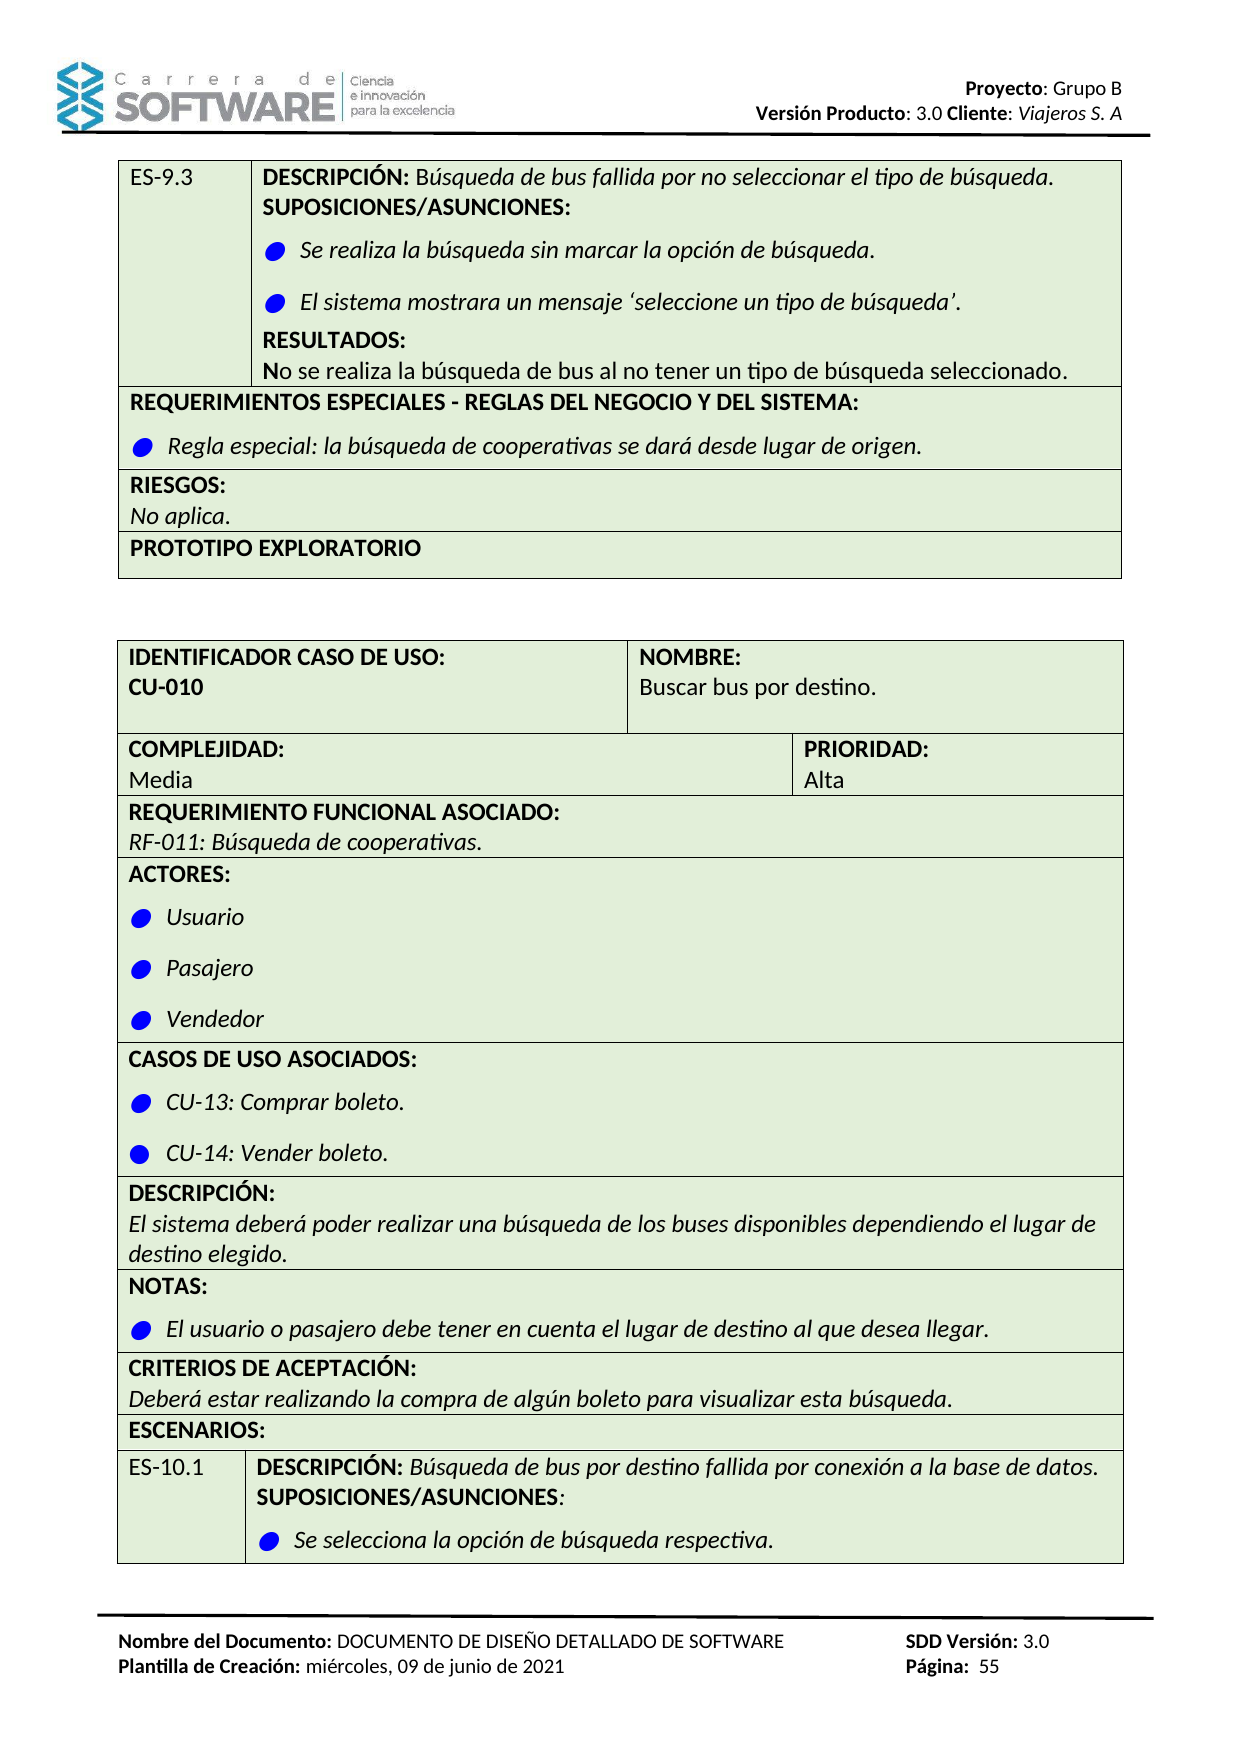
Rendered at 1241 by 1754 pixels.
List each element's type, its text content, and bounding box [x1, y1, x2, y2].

table_cell CRITERIOS DE ACEPTACIÓN: Deberá estar realizando la compra de algún boleto para visualizar esta búsqueda. [118, 1353, 1123, 1414]
table_cell ACTORES: Usuario Pasajero Vendedor [118, 858, 1123, 1042]
picture [46, 46, 461, 154]
table_cell REQUERIMIENTO FUNCIONAL ASOCIADO: RF-011: Búsqueda de cooperativas. [118, 796, 1123, 857]
table_cell CASOS DE USO ASOCIADOS: CU-13: Comprar boleto. CU-14: Vender boleto. [118, 1043, 1123, 1176]
table_cell PRIORIDAD: Alta [793, 734, 1123, 795]
table_cell DESCRIPCIÓN: Búsqueda de bus fallida por no seleccionar el tipo de búsqueda. SUPOSICIONES/ASUNCIONES: Se realiza la búsqueda sin marcar la opción de búsqueda. El sistema mostrara un mensaje ‘seleccione un tipo de búsqueda’. RESULTADOS: No se realiza la búsqueda de bus al no tener un tipo de búsqueda seleccionado. [252, 161, 1121, 386]
table_cell RIESGOS: No aplica. [119, 470, 1121, 531]
table_cell DESCRIPCIÓN: El sistema deberá poder realizar una búsqueda de los buses disponibles dependiendo el lugar de destino elegido. [118, 1177, 1123, 1269]
table_cell COMPLEJIDAD: Media [118, 734, 792, 795]
table_cell NOTAS: El usuario o pasajero debe tener en cuenta el lugar de destino al que desea llegar. [118, 1270, 1123, 1352]
table_header IDENTIFICADOR CASO DE USO: CU-010 [118, 641, 627, 733]
table_cell PROTOTIPO EXPLORATORIO [119, 532, 1121, 578]
table_cell ES-9.3 [119, 161, 251, 386]
table_cell REQUERIMIENTOS ESPECIALES - REGLAS DEL NEGOCIO Y DEL SISTEMA: Regla especial: la búsqueda de cooperativas se dará desde lugar de origen. [119, 387, 1121, 468]
table_cell ESCENARIOS: [118, 1415, 1123, 1449]
table_header NOMBRE: Buscar bus por destino. [628, 641, 1123, 733]
table_cell ES-10.1 [118, 1451, 245, 1563]
